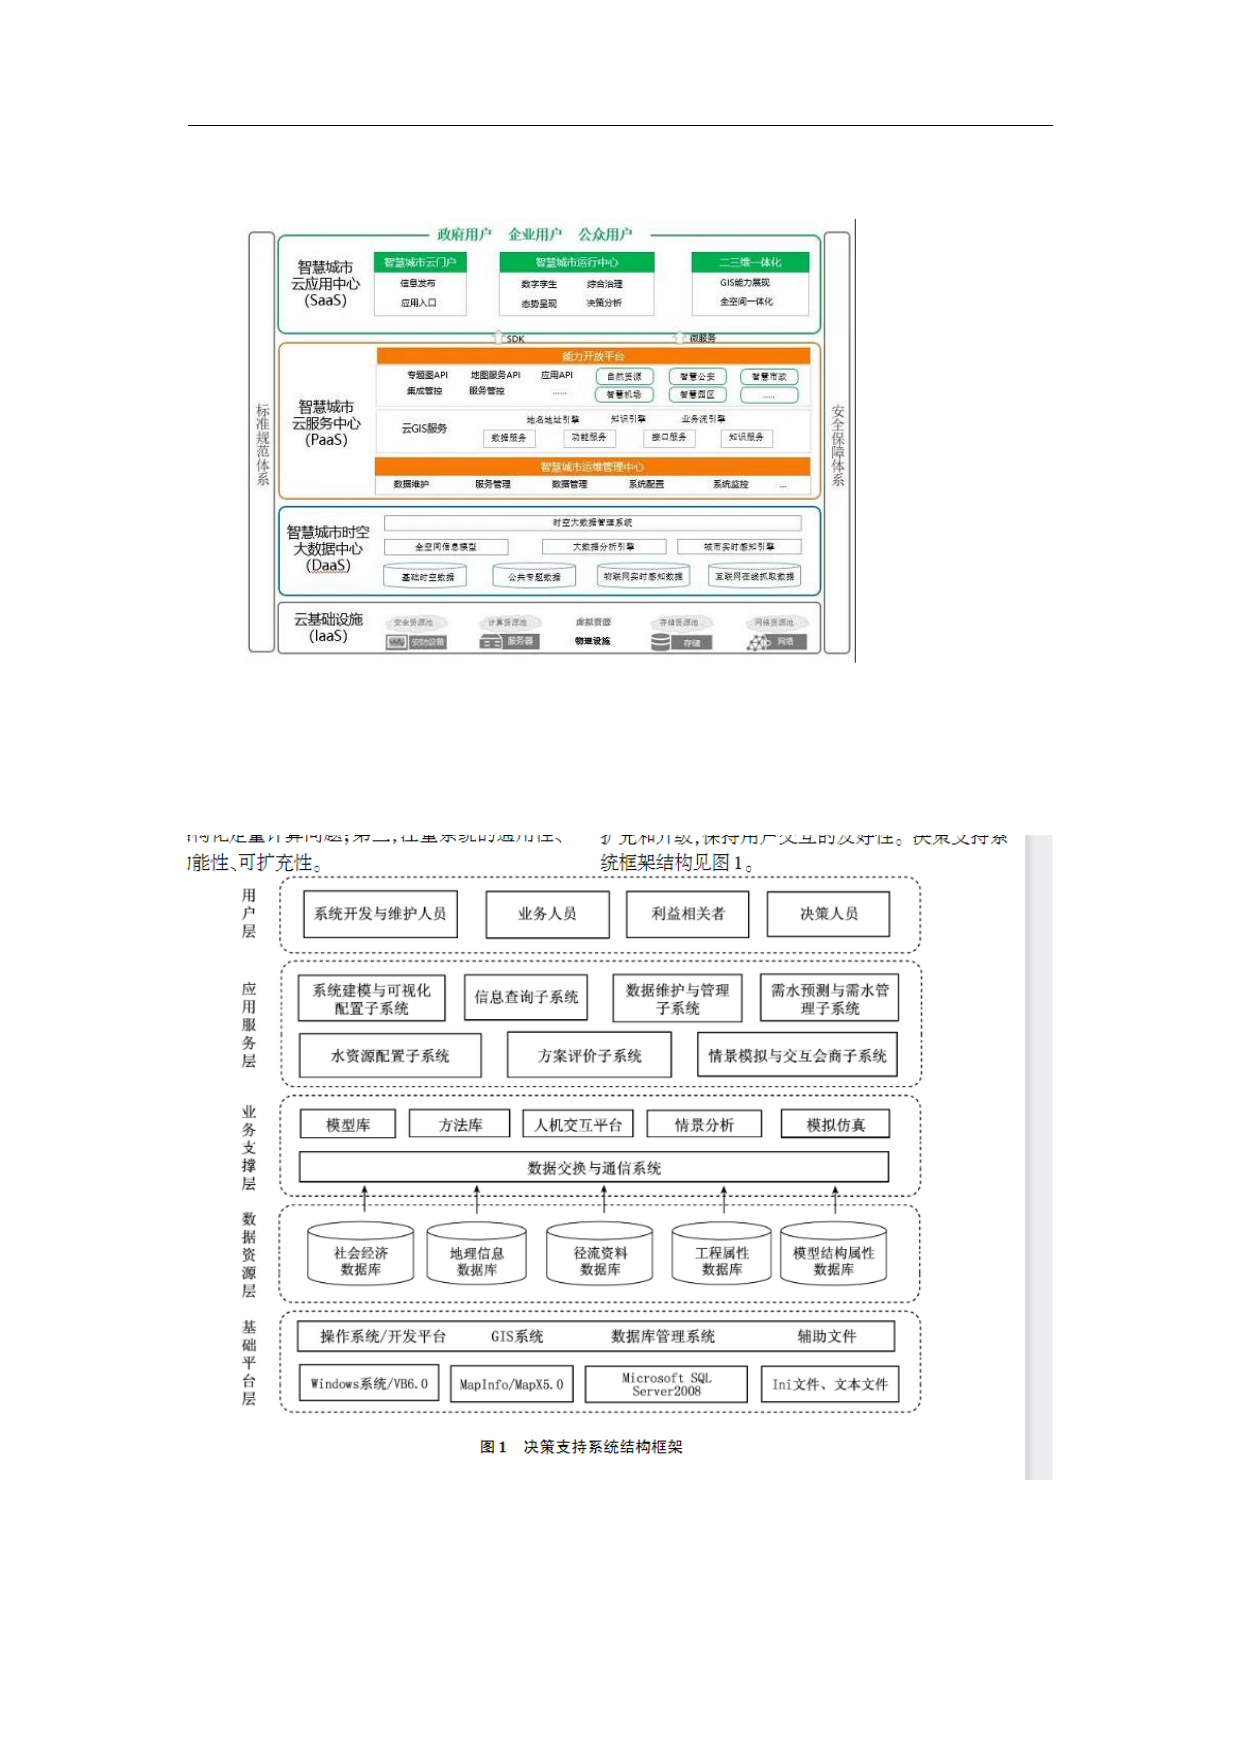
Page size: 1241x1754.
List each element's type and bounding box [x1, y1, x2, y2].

picture [187, 835, 1053, 1480]
picture [187, 156, 1053, 799]
